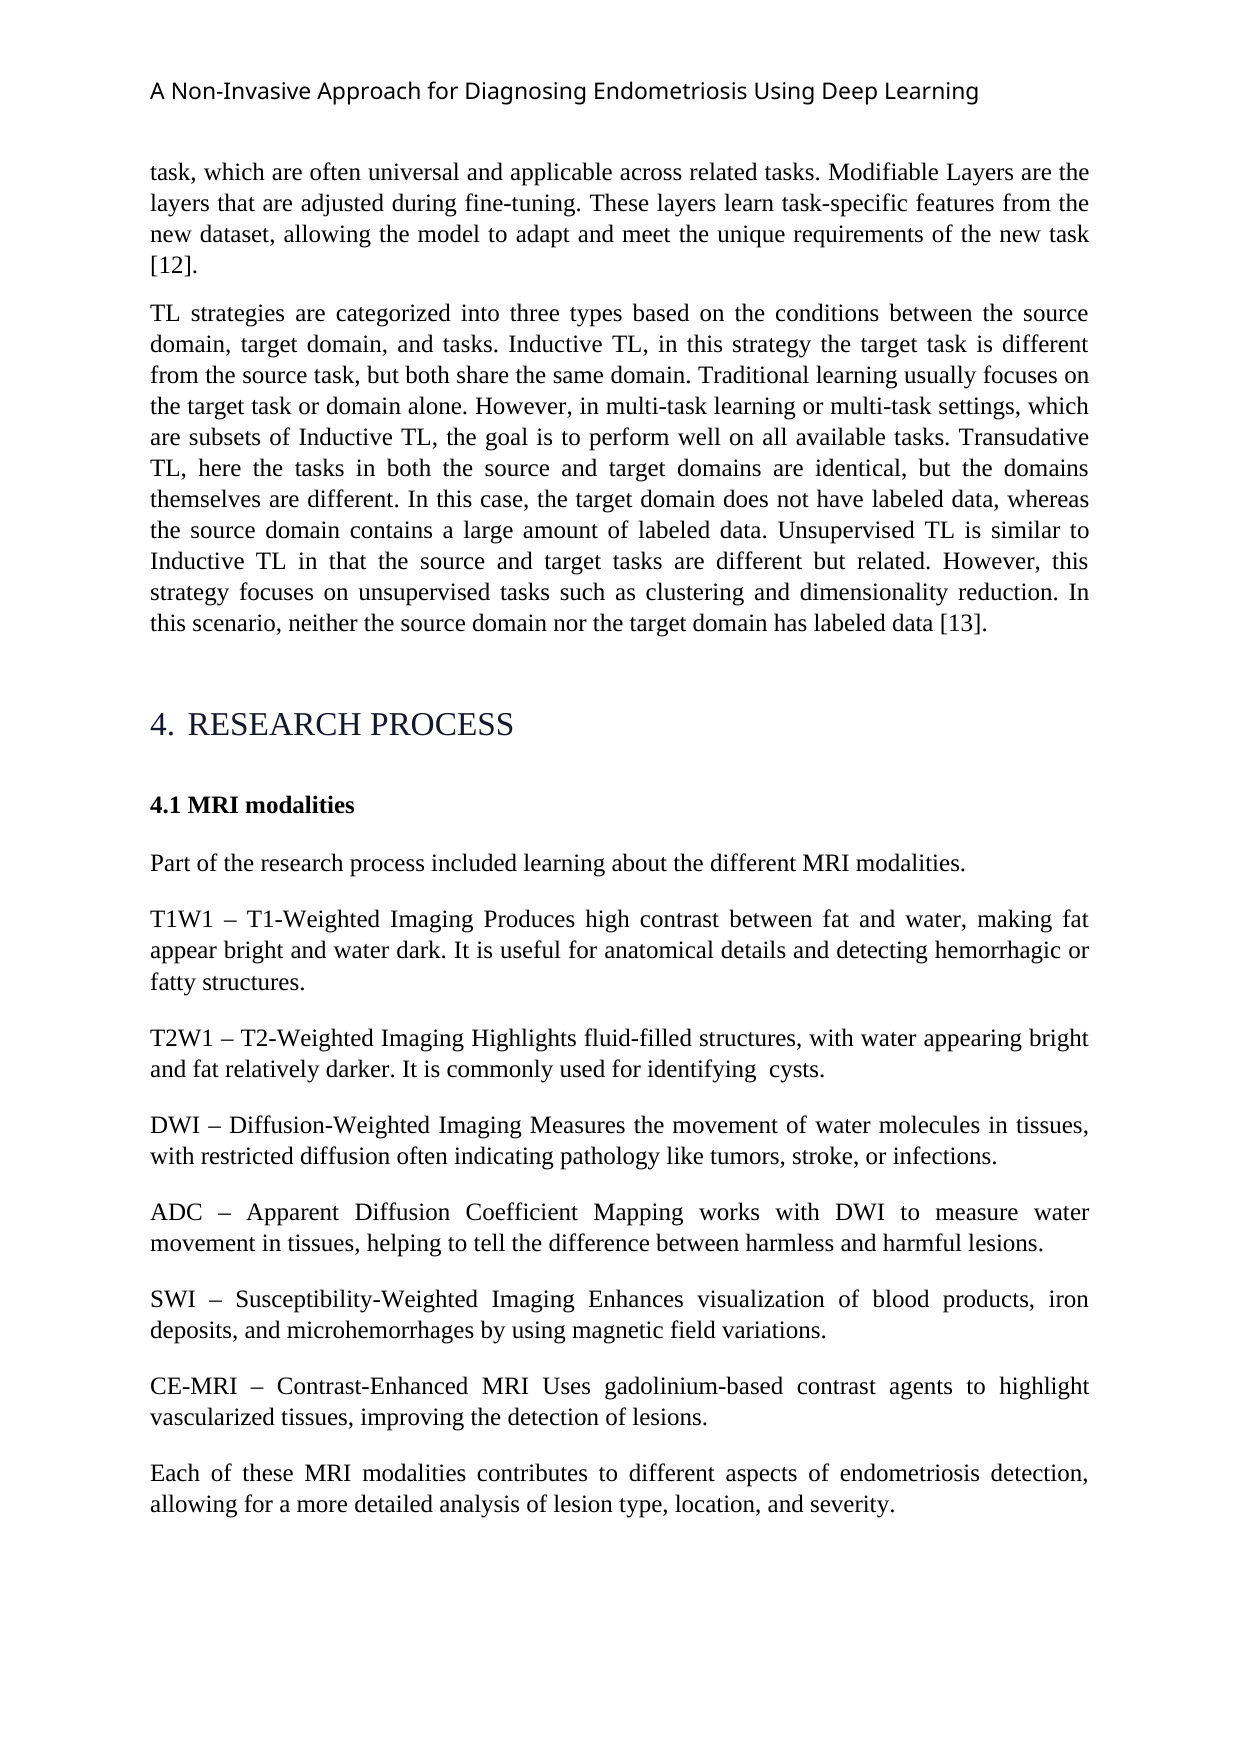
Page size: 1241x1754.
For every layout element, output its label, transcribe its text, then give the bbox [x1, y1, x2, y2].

text 4.1 MRI modalities [150, 791, 1090, 819]
text ADC – Apparent Diffusion Coefficient Mapping works with DWI to measure water movement in tissues, helping to tell the difference between harmless and harmful lesions. [150, 1197, 1090, 1257]
text TL strategies are categorized into three types based on the conditions between the source domain, target domain, and tasks. Inductive TL, in this strategy the target task is different from the source task, but both share the same domain. Traditional learning usually focuses on the target task or domain alone. However, in multi-task learning or multi-task settings, which are subsets of Inductive TL, the goal is to perform well on all available tasks. Transudative TL, here the tasks in both the source and target domains are identical, but the domains themselves are different. In this case, the target domain does not have labeled data, whereas the source domain contains a large amount of labeled data. Unsupervised TL is similar to Inductive TL in that the source and target tasks are different but related. However, this strategy focuses on unsupervised tasks such as clustering and dimensionality reduction. In this scenario, neither the source domain nor the target domain has labeled data [13]. [150, 298, 1090, 637]
subtitle RESEARCH PROCESS [150, 704, 1090, 742]
text Each of these MRI modalities contributes to different aspects of endometriosis detection, allowing for a more detailed analysis of lesion type, location, and severity. [150, 1458, 1090, 1518]
text T2W1 – T2-Weighted Imaging Highlights fluid-filled structures, with water appearing bright and fat relatively darker. It is commonly used for identifying cysts. [150, 1023, 1090, 1082]
text T1W1 – T1-Weighted Imaging Produces high contrast between fat and water, making fat appear bright and water dark. It is useful for anatomical details and detecting hemorrhagic or fatty structures. [150, 904, 1090, 995]
text DWI – Diffusion-Weighted Imaging Measures the movement of water molecules in tissues, with restricted diffusion often indicating pathology like tumors, stroke, or infections. [150, 1110, 1090, 1169]
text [150, 157, 1090, 279]
text CE-MRI – Contrast-Enhanced MRI Uses gadolinium-based contrast agents to highlight vascularized tissues, improving the detection of lesions. [150, 1371, 1090, 1431]
text Part of the research process included learning about the different MRI modalities. [150, 848, 1090, 877]
text SWI – Susceptibility-Weighted Imaging Enhances visualization of blood products, iron deposits, and microhemorrhages by using magnetic field variations. [150, 1284, 1090, 1344]
